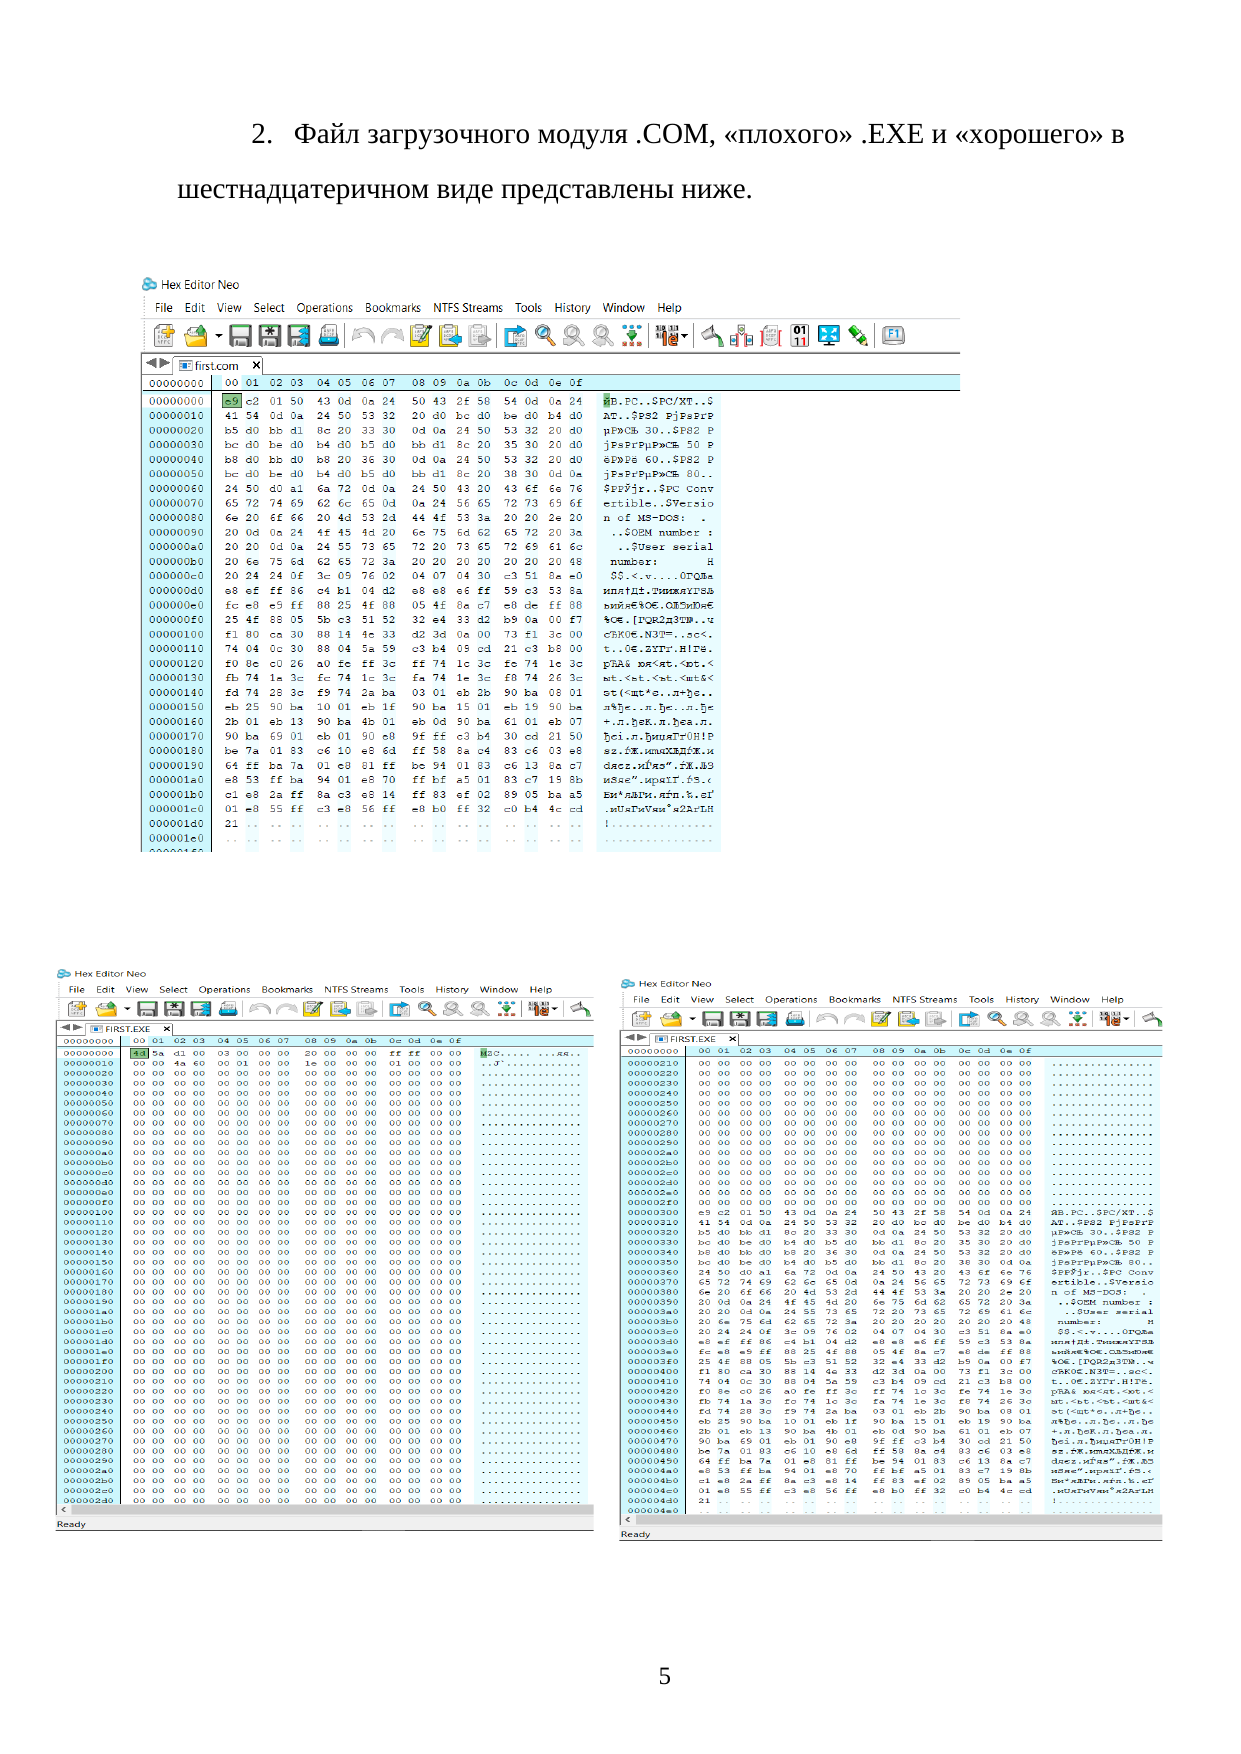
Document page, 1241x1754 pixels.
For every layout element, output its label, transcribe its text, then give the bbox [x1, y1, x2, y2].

text 5 [150, 1661, 1179, 1690]
picture [55, 966, 594, 1531]
picture [140, 273, 961, 852]
picture [619, 976, 1163, 1541]
list Файл загрузочного модуля .COM, «плохого» .EXE и «хорошего» в шестнадцатеричном виде представлены ниже. [177, 116, 1152, 204]
